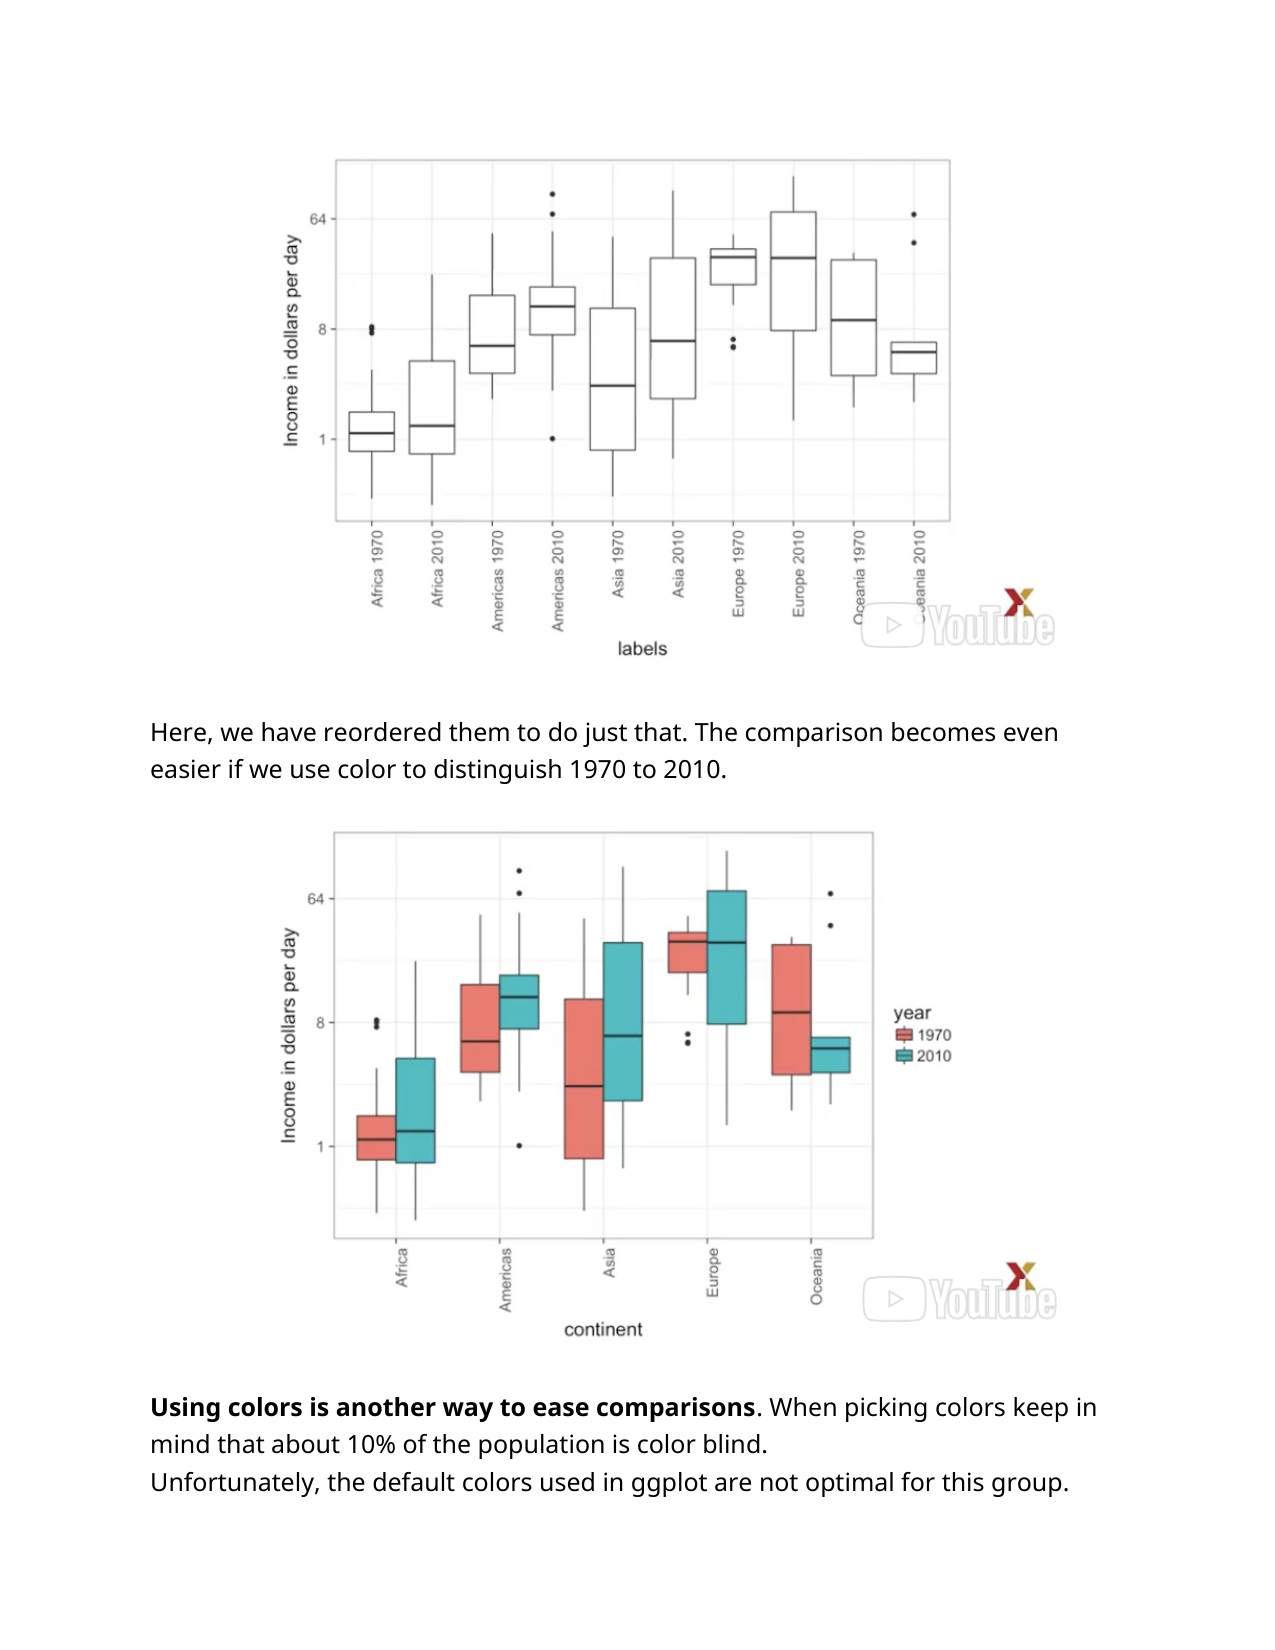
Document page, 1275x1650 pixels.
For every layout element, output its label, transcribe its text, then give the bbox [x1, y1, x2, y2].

picture [150, 826, 1084, 1349]
text Unfortunately, the default colors used in ggplot are not optimal for this group. [150, 1462, 1125, 1500]
text Here, we have reordered them to do just that. The comparison becomes even easier if we use color to distinguish 1970 to 2010. [150, 712, 1125, 787]
text Using colors is another way to ease comparisons. When picking colors keep in mind that about 10% of the population is color blind. [150, 1387, 1125, 1462]
picture [150, 152, 1080, 673]
